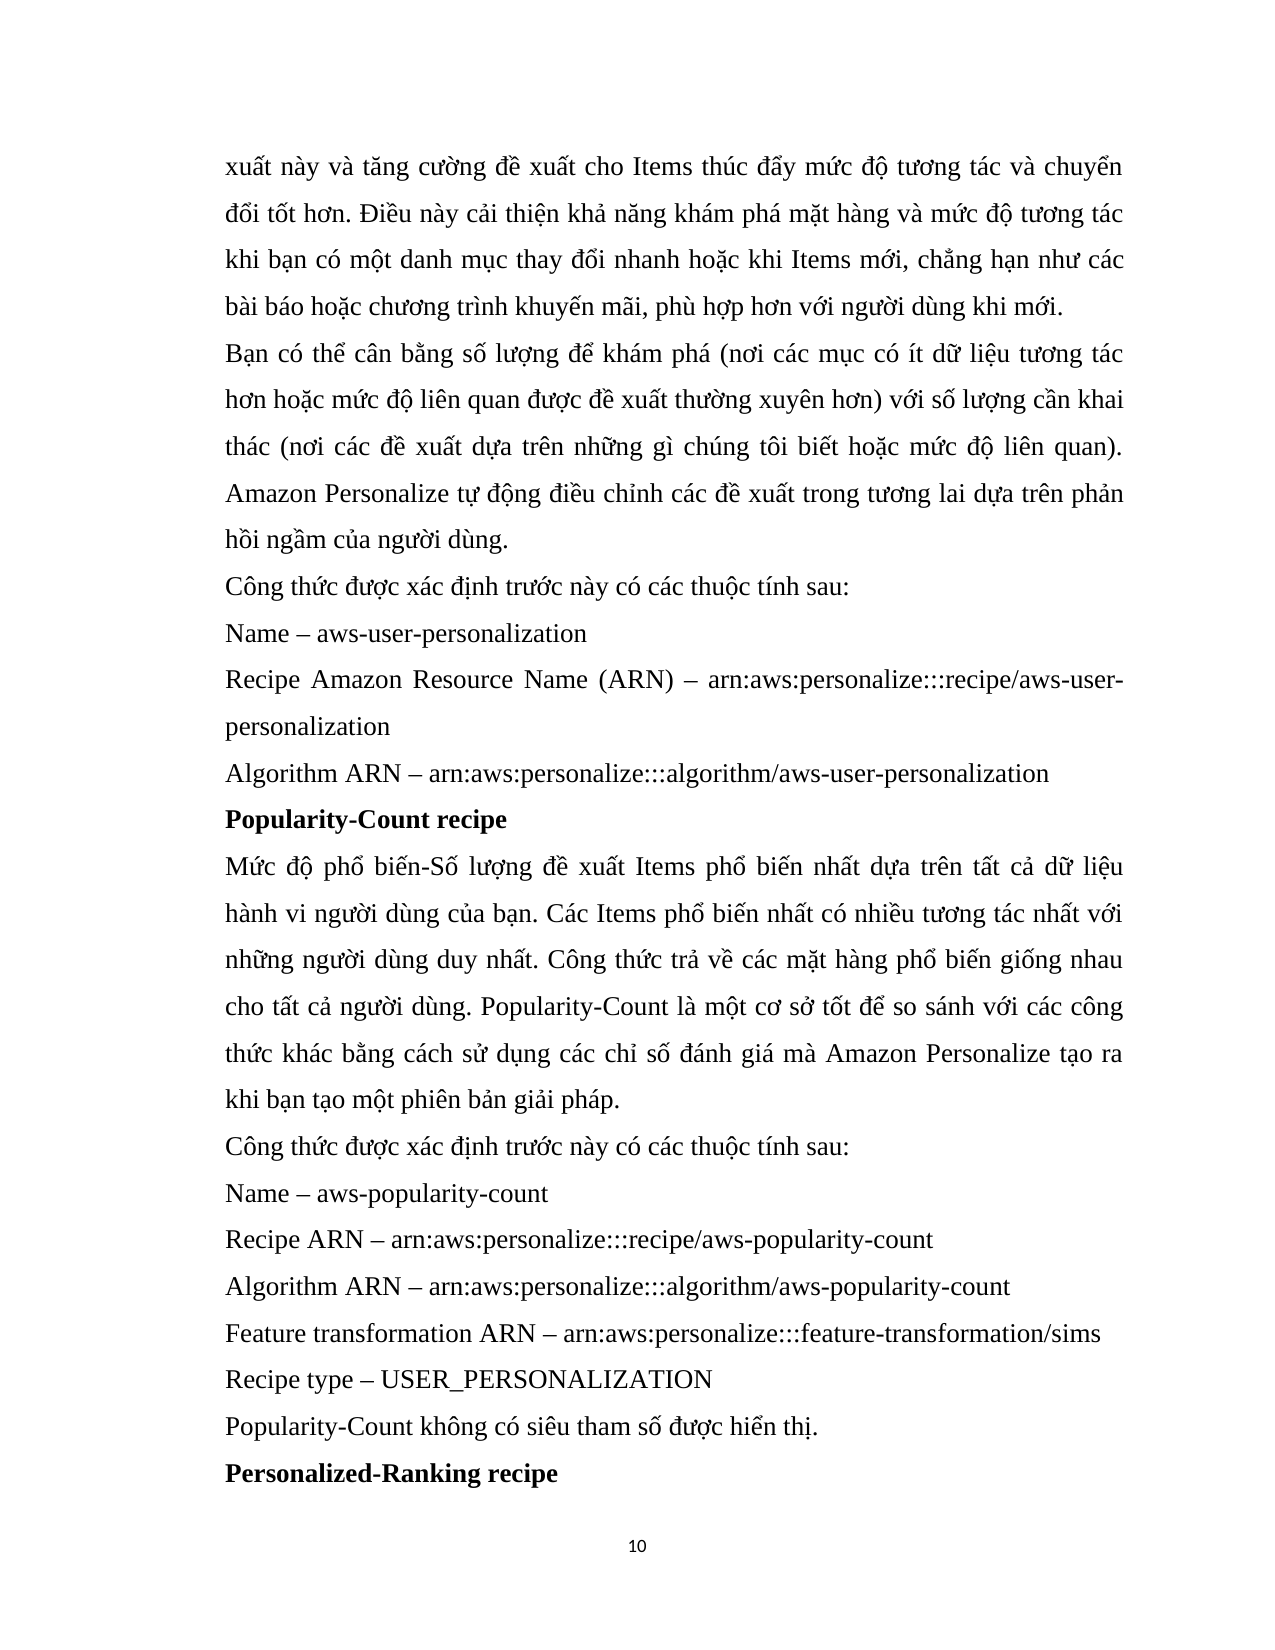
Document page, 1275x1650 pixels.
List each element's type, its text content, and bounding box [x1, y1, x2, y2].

text Algorithm ARN – arn:aws:personalize:::algorithm/aws-user-personalization [225, 757, 1125, 788]
text Popularity-Count recipe [225, 803, 1125, 834]
text Recipe ARN – arn:aws:personalize:::recipe/aws-popularity-count [225, 1223, 1125, 1254]
text Recipe type – USER_PERSONALIZATION [225, 1363, 1125, 1394]
text Algorithm ARN – arn:aws:personalize:::algorithm/aws-popularity-count [225, 1270, 1125, 1301]
text Công thức được xác định trước này có các thuộc tính sau: [225, 1130, 1125, 1161]
text Bạn có thể cân bằng số lượng để khám phá (nơi các mục có ít dữ liệu tương tác hơn hoặc mức độ liên quan được đề xuất thường xuyên hơn) với số lượng cần khai thác (nơi các đề xuất dựa trên những gì chúng tôi biết hoặc mức độ liên quan). Amazon Personalize tự động điều chỉnh các đề xuất trong tương lai dựa trên phản hồi ngầm của người dùng. [225, 337, 1125, 554]
text Popularity-Count không có siêu tham số được hiển thị. [225, 1410, 1125, 1441]
text Recipe Amazon Resource Name (ARN) – arn:aws:personalize:::recipe/aws-user-personalization [225, 663, 1125, 741]
text Name – aws-popularity-count [225, 1177, 1125, 1208]
text Personalized-Ranking recipe [225, 1457, 1125, 1488]
text Name – aws-user-personalization [225, 617, 1125, 648]
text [225, 150, 1125, 321]
text Mức độ phổ biến-Số lượng đề xuất Items phổ biến nhất dựa trên tất cả dữ liệu hành vi người dùng của bạn. Các Items phổ biến nhất có nhiều tương tác nhất với những người dùng duy nhất. Công thức trả về các mặt hàng phổ biến giống nhau cho tất cả người dùng. Popularity-Count là một cơ sở tốt để so sánh với các công thức khác bằng cách sử dụng các chỉ số đánh giá mà Amazon Personalize tạo ra khi bạn tạo một phiên bản giải pháp. [225, 850, 1125, 1114]
text Feature transformation ARN – arn:aws:personalize:::feature-transformation/sims [225, 1317, 1125, 1348]
text Công thức được xác định trước này có các thuộc tính sau: [225, 570, 1125, 601]
